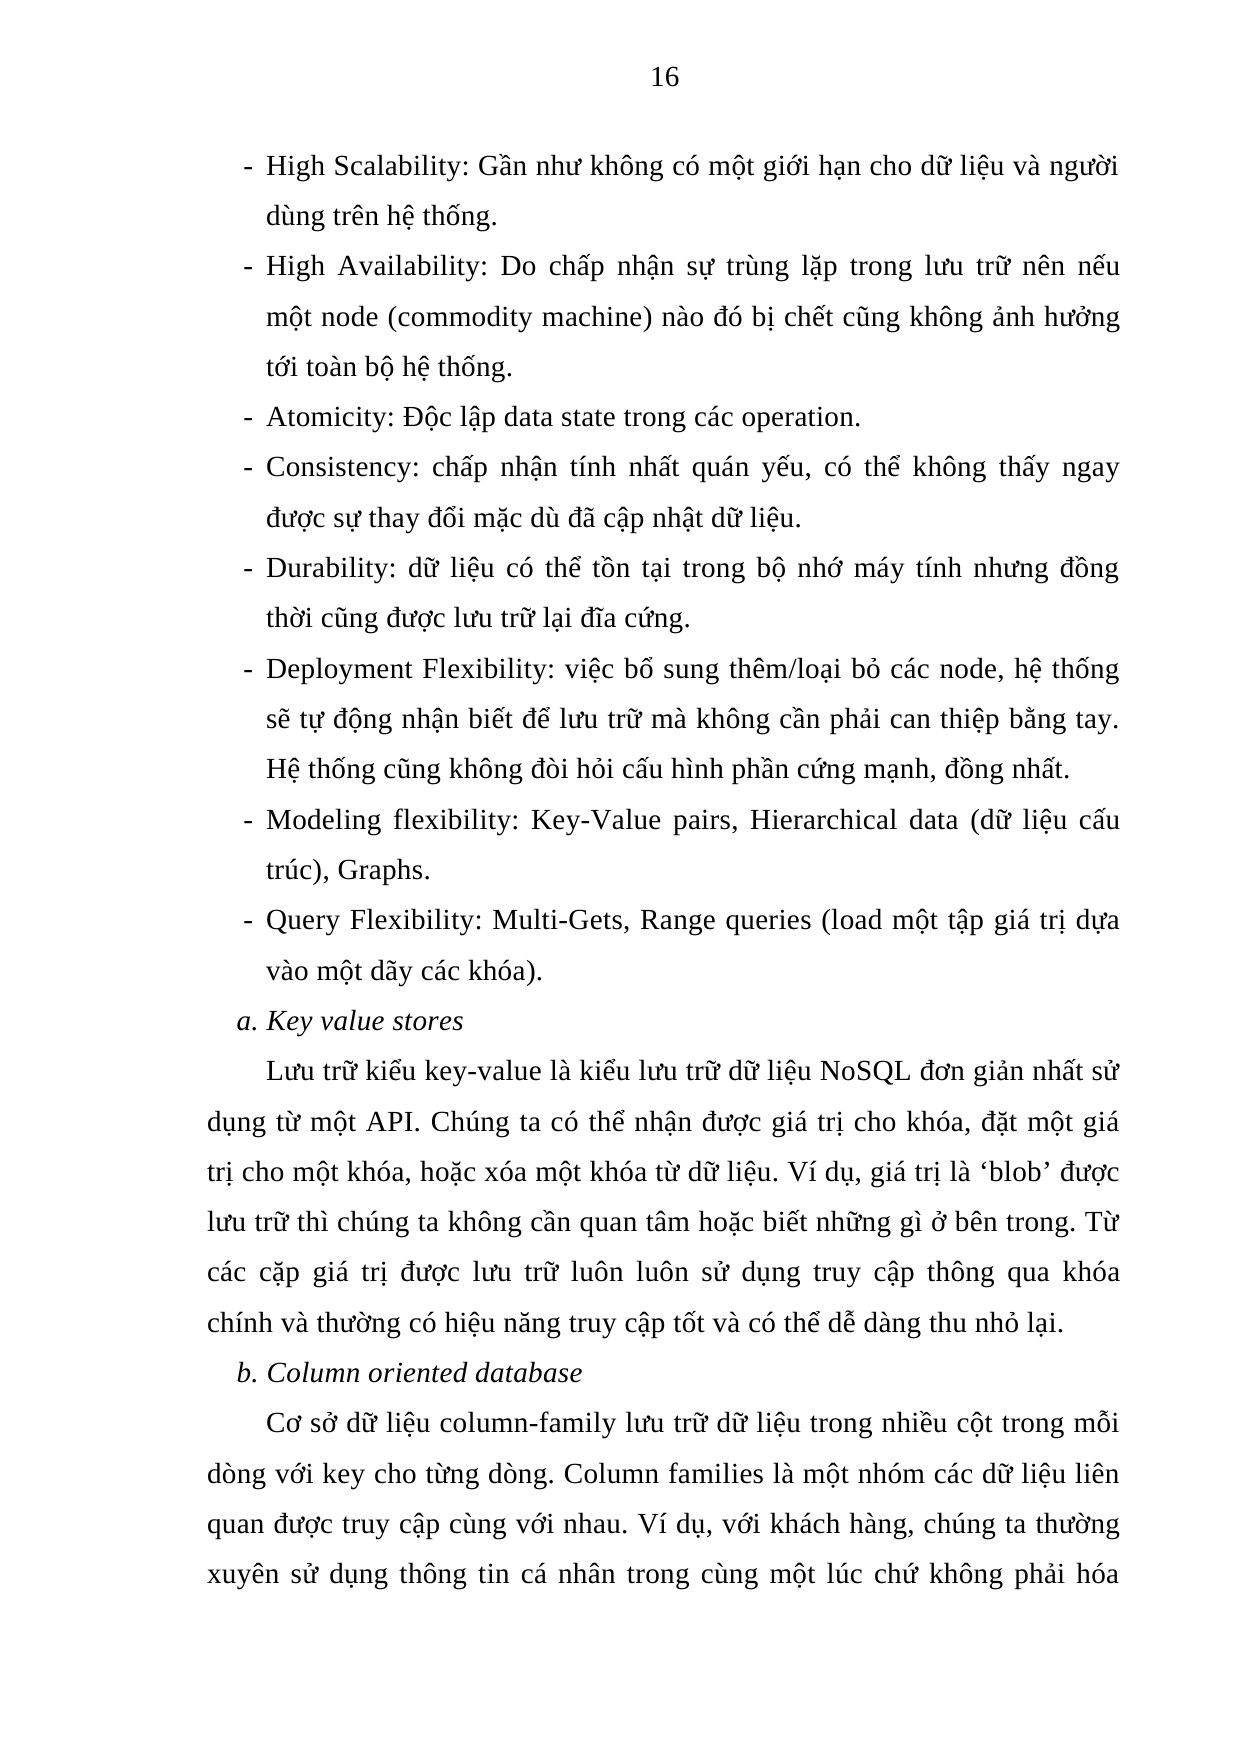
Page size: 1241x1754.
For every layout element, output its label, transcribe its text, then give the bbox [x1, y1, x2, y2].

list Deployment Flexibility: việc bổ sung thêm/loại bỏ các node, hệ thống sẽ tự động nhận biết để lưu trữ mà không cần phải can thiệp bằng tay. Hệ thống cũng không đòi hỏi cấu hình phần cứng mạnh, đồng nhất. [243, 651, 1122, 785]
list Modeling flexibility: Key-Value pairs, Hierarchical data (dữ liệu cấu trúc), Graphs. [243, 802, 1122, 886]
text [207, 1406, 1122, 1590]
text a. Key value stores [207, 1003, 1122, 1037]
list Query Flexibility: Multi-Gets, Range queries (load một tập giá trị dựa vào một dãy các khóa). [243, 902, 1122, 986]
list High Scalability: Gần như không có một giới hạn cho dữ liệu và người dùng trên hệ thống. [243, 148, 1122, 232]
text b. Column oriented database [207, 1355, 1122, 1389]
text Lưu trữ kiểu key-value là kiểu lưu trữ dữ liệu NoSQL đơn giản nhất sử dụng từ một API. Chúng ta có thể nhận được giá trị cho khóa, đặt một giá trị cho một khóa, hoặc xóa một khóa từ dữ liệu. Ví dụ, giá trị là ‘blob’ được lưu trữ thì chúng ta không cần quan tâm hoặc biết những gì ở bên trong. Từ các cặp giá trị được lưu trữ luôn luôn sử dụng truy cập thông qua khóa chính và thường có hiệu năng truy cập tốt và có thể dễ dàng thu nhỏ lại. [207, 1053, 1122, 1338]
list Atomicity: Độc lập data state trong các operation. [243, 399, 1122, 433]
list Consistency: chấp nhận tính nhất quán yếu, có thể không thấy ngay được sự thay đổi mặc dù đã cập nhật dữ liệu. [243, 449, 1122, 533]
list High Availability: Do chấp nhận sự trùng lặp trong lưu trữ nên nếu một node (commodity machine) nào đó bị chết cũng không ảnh hưởng tới toàn bộ hệ thống. [243, 248, 1122, 382]
list Durability: dữ liệu có thể tồn tại trong bộ nhớ máy tính nhưng đồng thời cũng được lưu trữ lại đĩa cứng. [243, 550, 1122, 634]
